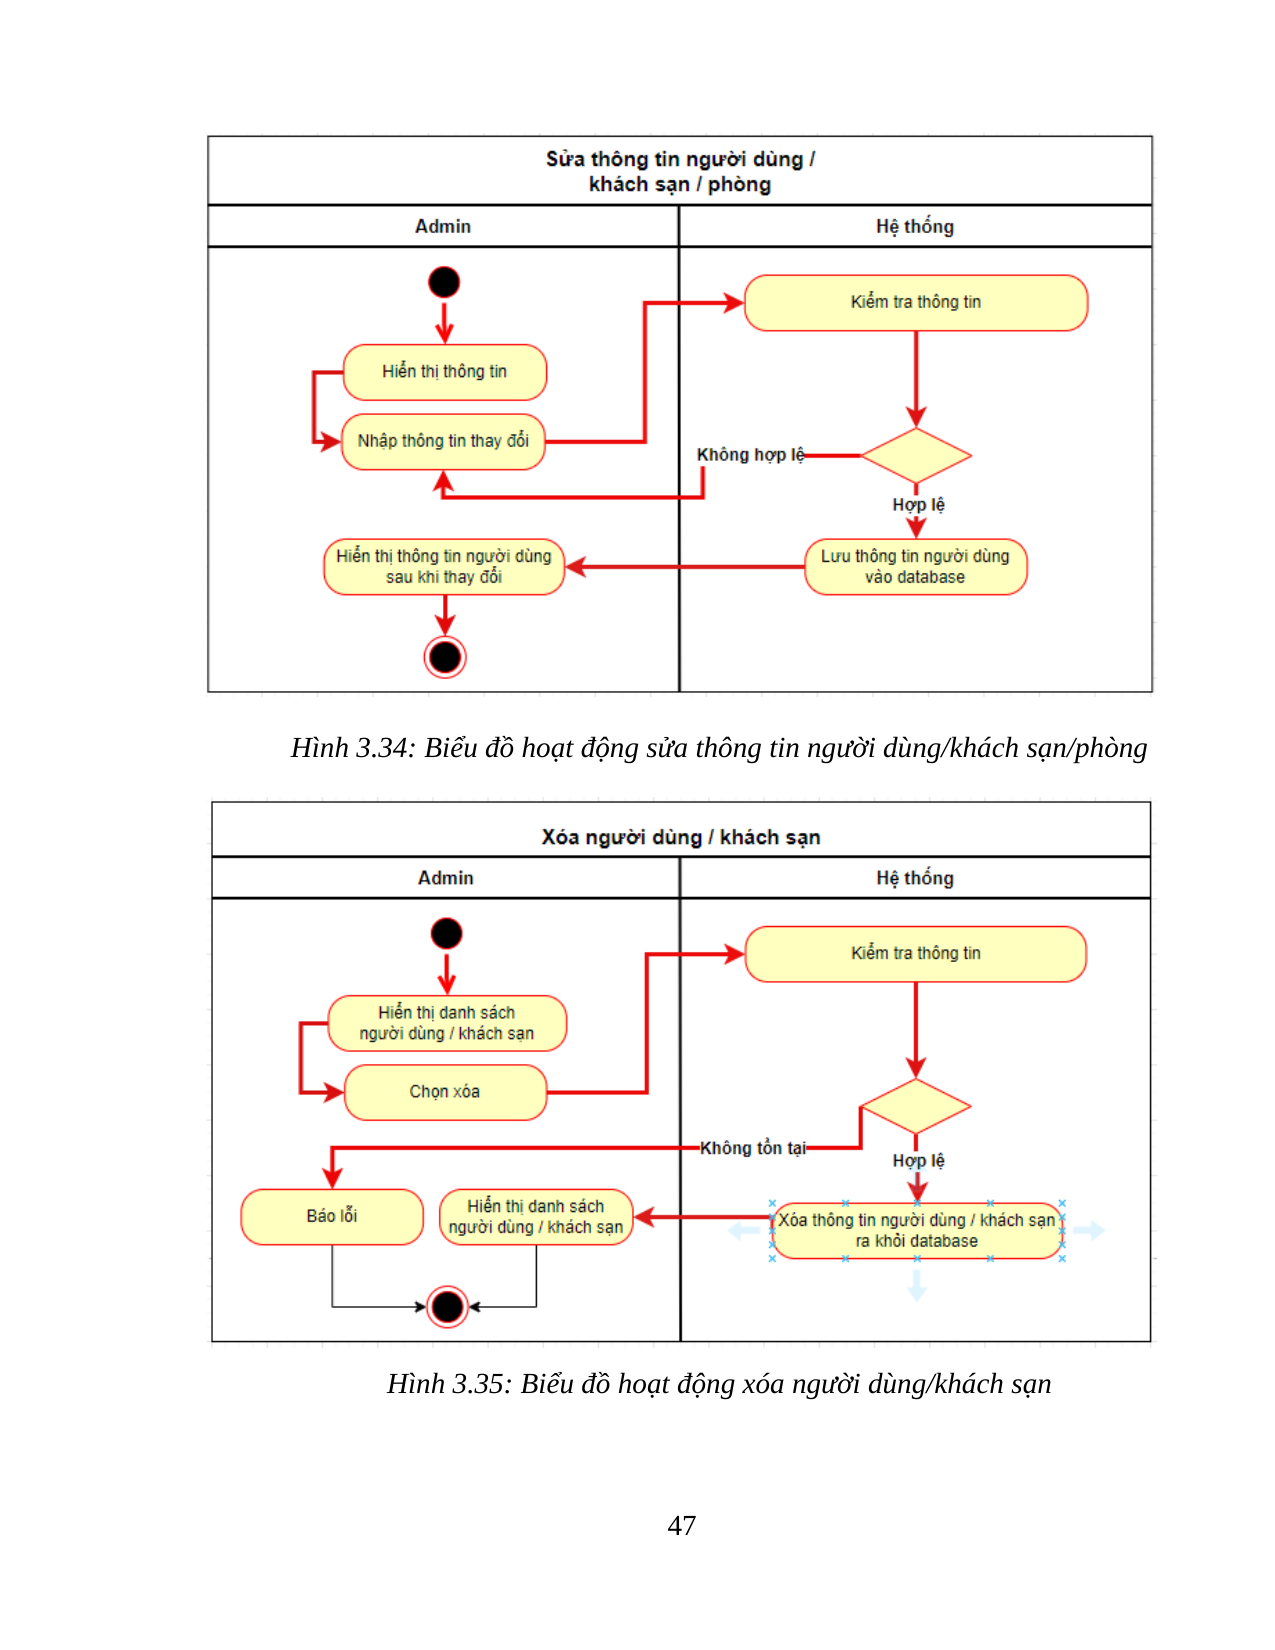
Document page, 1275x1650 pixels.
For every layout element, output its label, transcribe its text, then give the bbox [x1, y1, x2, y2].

picture [206, 797, 1157, 1348]
picture [206, 133, 1157, 697]
text Hình 3.34: Biểu đồ hoạt động sửa thông tin người dùng/khách sạn/phòng [282, 730, 1157, 764]
text Hình 3.35: Biểu đồ hoạt động xóa người dùng/khách sạn [282, 1367, 1157, 1400]
